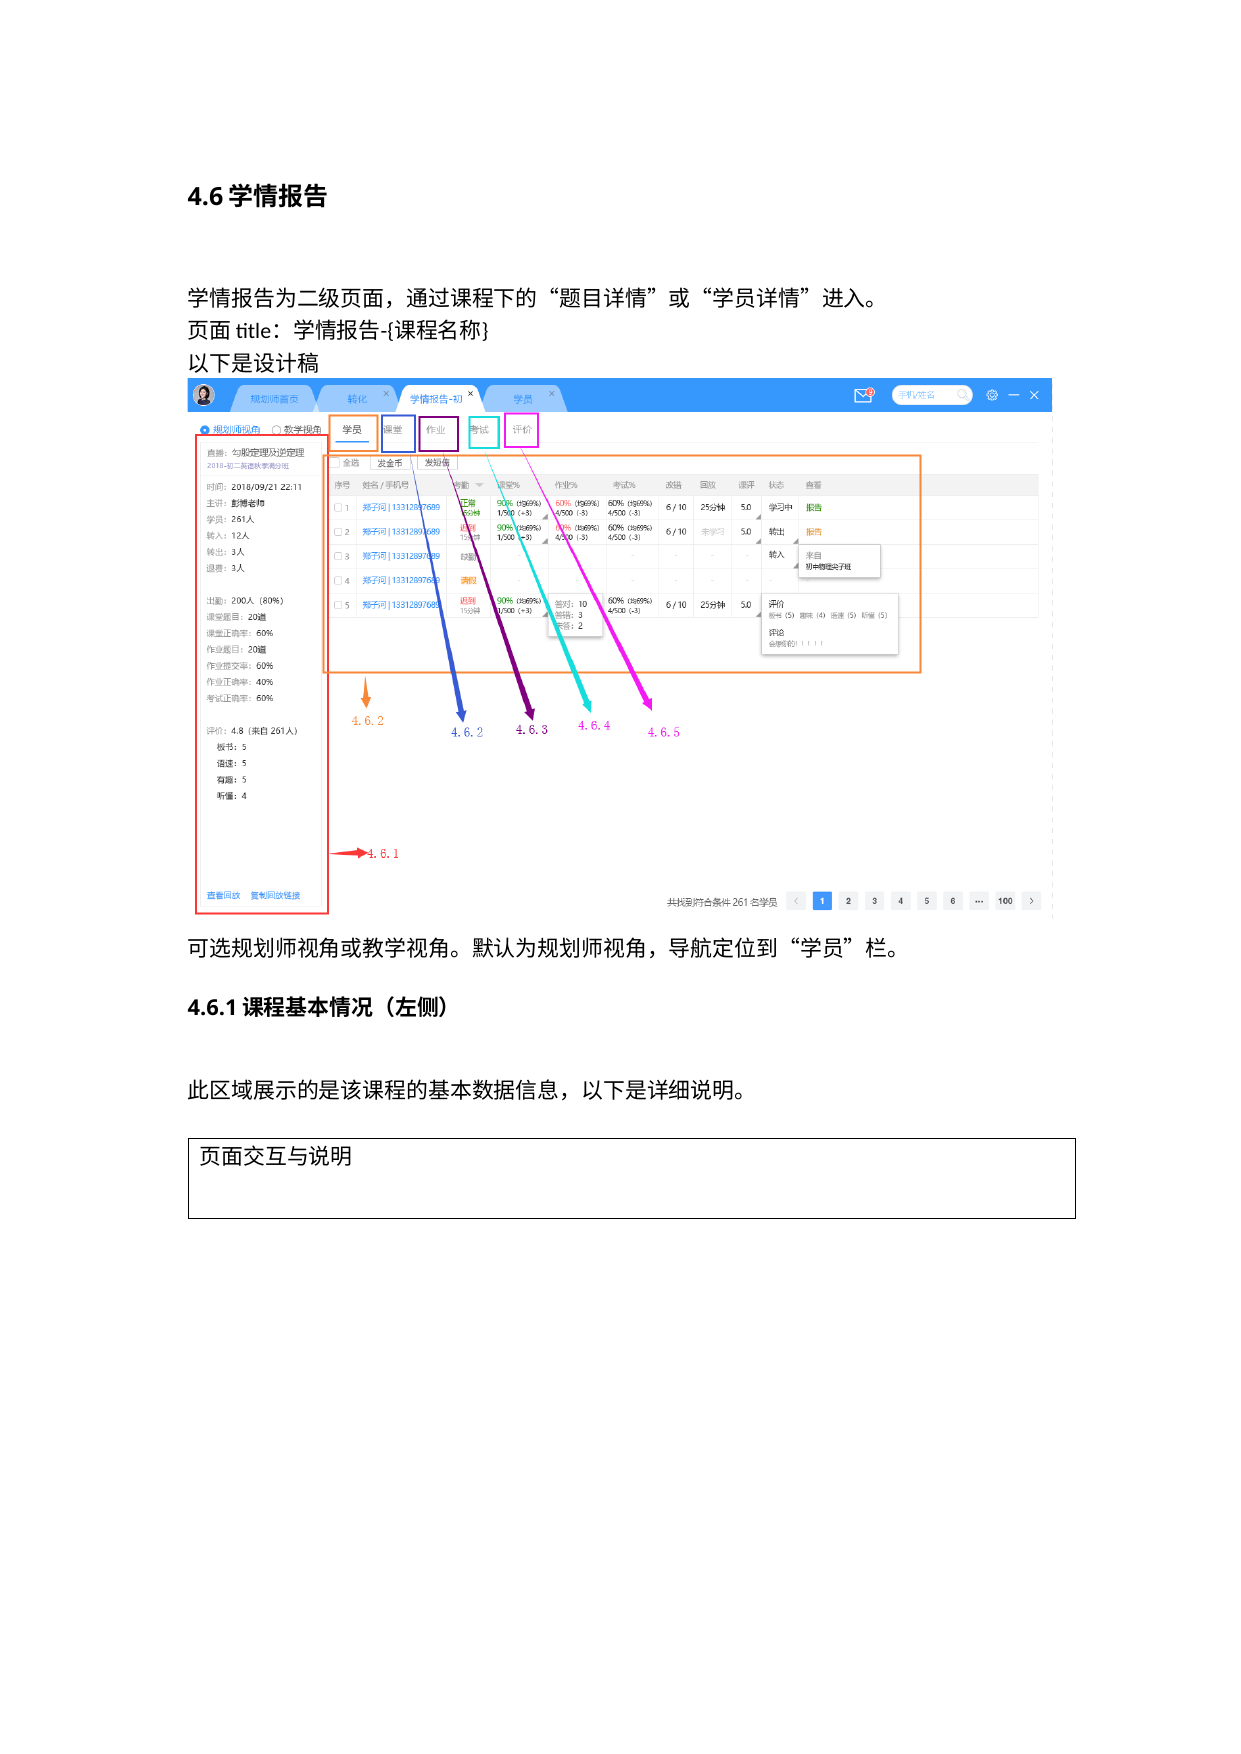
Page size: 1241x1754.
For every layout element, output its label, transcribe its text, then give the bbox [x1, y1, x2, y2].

text 页面title：学情报告-{课程名称} [187, 313, 1053, 346]
text 可选规划师视角或教学视角。默认为规划师视角，导航定位到“学员”栏。 [187, 931, 1053, 963]
text 以下是设计稿 [187, 346, 1053, 378]
subtitle 4.6.1课程基本情况（左侧） [187, 990, 1053, 1023]
table_header 页面交互与说明 [189, 1139, 1075, 1218]
text 学情报告为二级页面，通过课程下的“题目详情”或“学员详情”进入。 [187, 281, 1053, 313]
subtitle 4.6学情报告 [187, 162, 1053, 227]
text 此区域展示的是该课程的基本数据信息，以下是详细说明。 [187, 1073, 1053, 1105]
picture [187, 378, 1053, 919]
